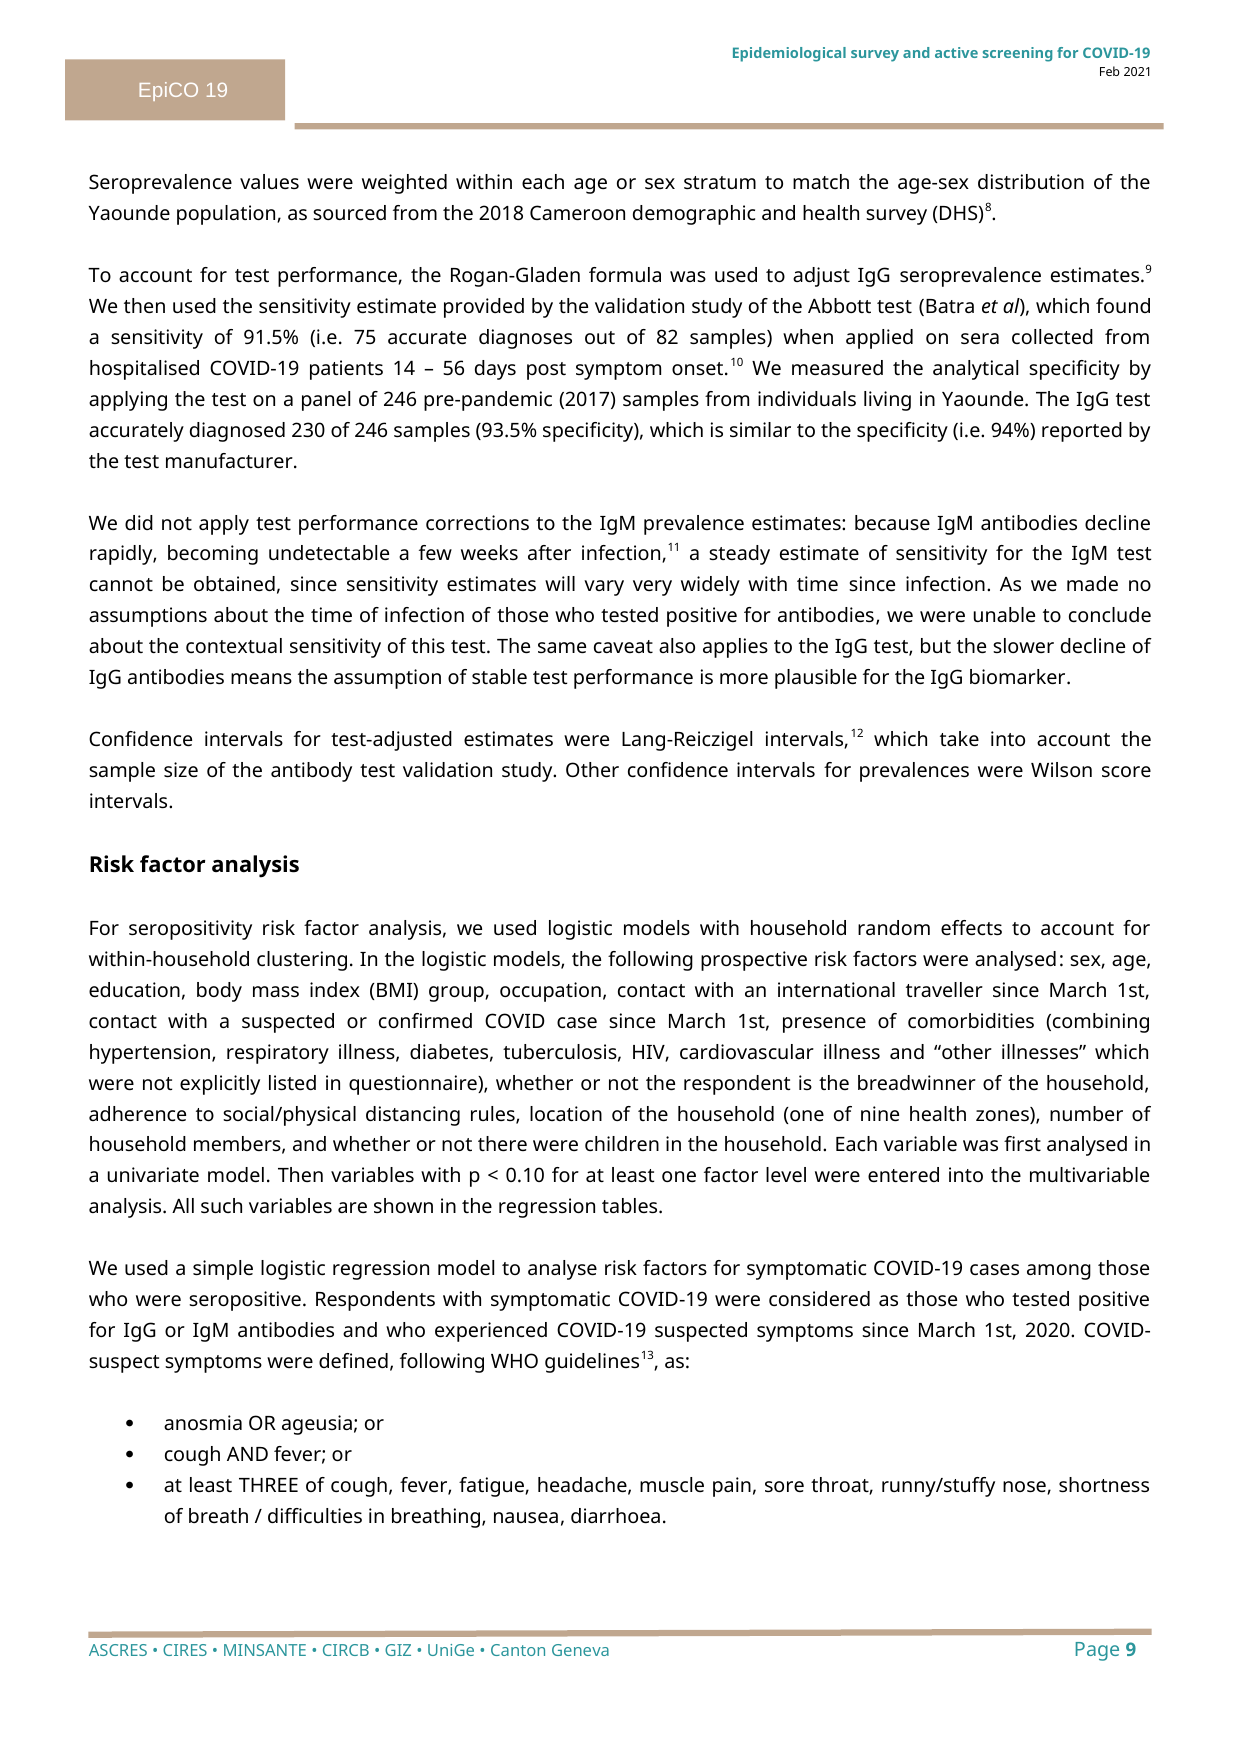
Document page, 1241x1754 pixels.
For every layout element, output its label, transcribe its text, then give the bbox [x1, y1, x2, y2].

list cough AND fever; or [126, 1440, 1152, 1467]
text We did not apply test performance corrections to the IgM prevalence estimates: because IgM antibodies decline rapidly, becoming undetectable a few weeks after infection,11 a steady estimate of sensitivity for the IgM test cannot be obtained, since sensitivity estimates will vary very widely with time since infection. As we made no assumptions about the time of infection of those who tested positive for antibodies, we were unable to conclude about the contextual sensitivity of this test. The same caveat also applies to the IgG test, but the slower decline of IgG antibodies means the assumption of stable test performance is more plausible for the IgG biomarker. [88, 509, 1152, 690]
text To account for test performance, the Rogan-Gladen formula was used to adjust IgG seroprevalence estimates.9 We then used the sensitivity estimate provided by the validation study of the Abbott test (Batra et al), which found a sensitivity of 91.5% (i.e. 75 accurate diagnoses out of 82 samples) when applied on sera collected from hospitalised COVID-19 patients 14 – 56 days post symptom onset.10 We measured the analytical specificity by applying the test on a panel of 246 pre-pandemic (2017) samples from individuals living in Yaounde. The IgG test accurately diagnosed 230 of 246 samples (93.5% specificity), which is similar to the specificity (i.e. 94%) reported by the test manufacturer. [88, 261, 1152, 474]
text For seropositivity risk factor analysis, we used logistic models with household random effects to account for within-household clustering. In the logistic models, the following prospective risk factors were analysed: sex, age, education, body mass index (BMI) group, occupation, contact with an international traveller since March 1st, contact with a suspected or confirmed COVID case since March 1st, presence of comorbidities (combining hypertension, respiratory illness, diabetes, tuberculosis, HIV, cardiovascular illness and “other illnesses” which were not explicitly listed in questionnaire), whether or not the respondent is the breadwinner of the household, adherence to social/physical distancing rules, location of the household (one of nine health zones), number of household members, and whether or not there were children in the household. Each variable was first analysed in a univariate model. Then variables with p < 0.10 for at least one factor level were entered into the multivariable analysis. All such variables are shown in the regression tables. [88, 914, 1152, 1219]
list at least THREE of cough, fever, fatigue, headache, muscle pain, sore throat, runny/stuffy nose, shortness of breath / difficulties in breathing, nausea, diarrhoea. [126, 1471, 1152, 1529]
list anosmia OR ageusia; or [126, 1409, 1152, 1436]
text Confidence intervals for test-adjusted estimates were Lang-Reiczigel intervals,12 which take into account the sample size of the antibody test validation study. Other confidence intervals for prevalences were Wilson score intervals. [88, 725, 1152, 814]
text We used a simple logistic regression model to analyse risk factors for symptomatic COVID-19 cases among those who were seropositive. Respondents with symptomatic COVID-19 were considered as those who tested positive for IgG or IgM antibodies and who experienced COVID-19 suspected symptoms since March 1st, 2020. COVID-suspect symptoms were defined, following WHO guidelines13, as: [88, 1254, 1152, 1374]
subtitle Risk factor analysis [88, 849, 1152, 879]
text Seroprevalence values were weighted within each age or sex stratum to match the age-sex distribution of the Yaounde population, as sourced from the 2018 Cameroon demographic and health survey (DHS)8. [88, 137, 1152, 226]
